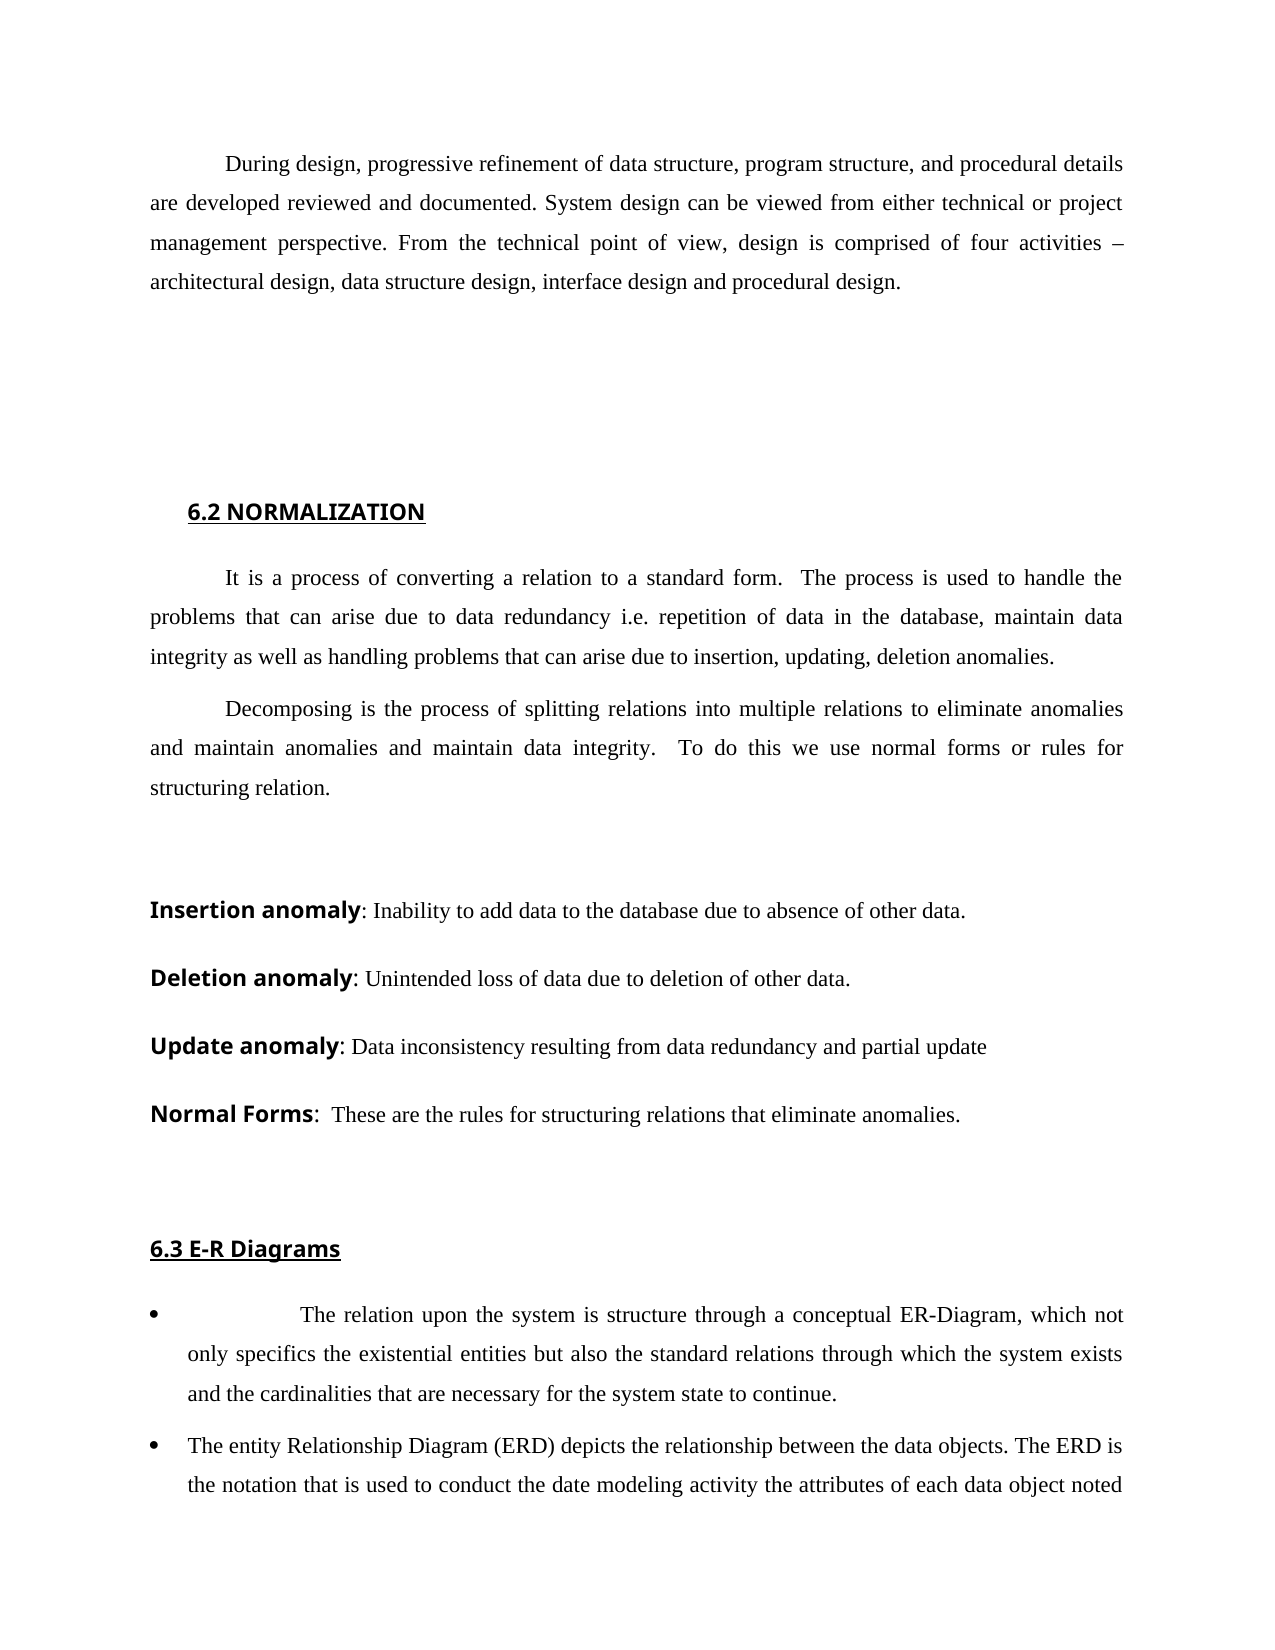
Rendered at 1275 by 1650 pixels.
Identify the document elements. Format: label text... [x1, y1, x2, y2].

list The relation upon the system is structure through a conceptual ER-Diagram, which not only specifics the existential entities but also the standard relations through which the system exists and the cardinalities that are necessary for the system state to continue. [150, 1301, 1125, 1406]
text During design, progressive refinement of data structure, program structure, and procedural details are developed reviewed and documented. System design can be viewed from either technical or project management perspective. From the technical point of view, design is comprised of four activities – architectural design, data structure design, interface design and procedural design. [150, 150, 1125, 295]
text Update anomaly: Data inconsistency resulting from data redundancy and partial update [150, 1030, 1125, 1061]
text Normal Forms: These are the rules for structuring relations that eliminate anomalies. [150, 1098, 1125, 1129]
text It is a process of converting a relation to a standard form. The process is used to handle the problems that can arise due to data redundancy i.e. repetition of data in the database, maintain data integrity as well as handling problems that can arise due to insertion, updating, deletion anomalies. [150, 564, 1125, 669]
text Insertion anomaly: Inability to add data to the database due to absence of other data. [150, 894, 1125, 926]
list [150, 1432, 1125, 1497]
text Deletion anomaly: Unintended loss of data due to deletion of other data. [150, 962, 1125, 993]
text 6.2 NORMALIZATION [150, 496, 1125, 527]
text Decomposing is the process of splitting relations into multiple relations to eliminate anomalies and maintain anomalies and maintain data integrity. To do this we use normal forms or rules for structuring relation. [150, 695, 1125, 800]
text 6.3 E-R Diagrams [150, 1233, 1125, 1264]
